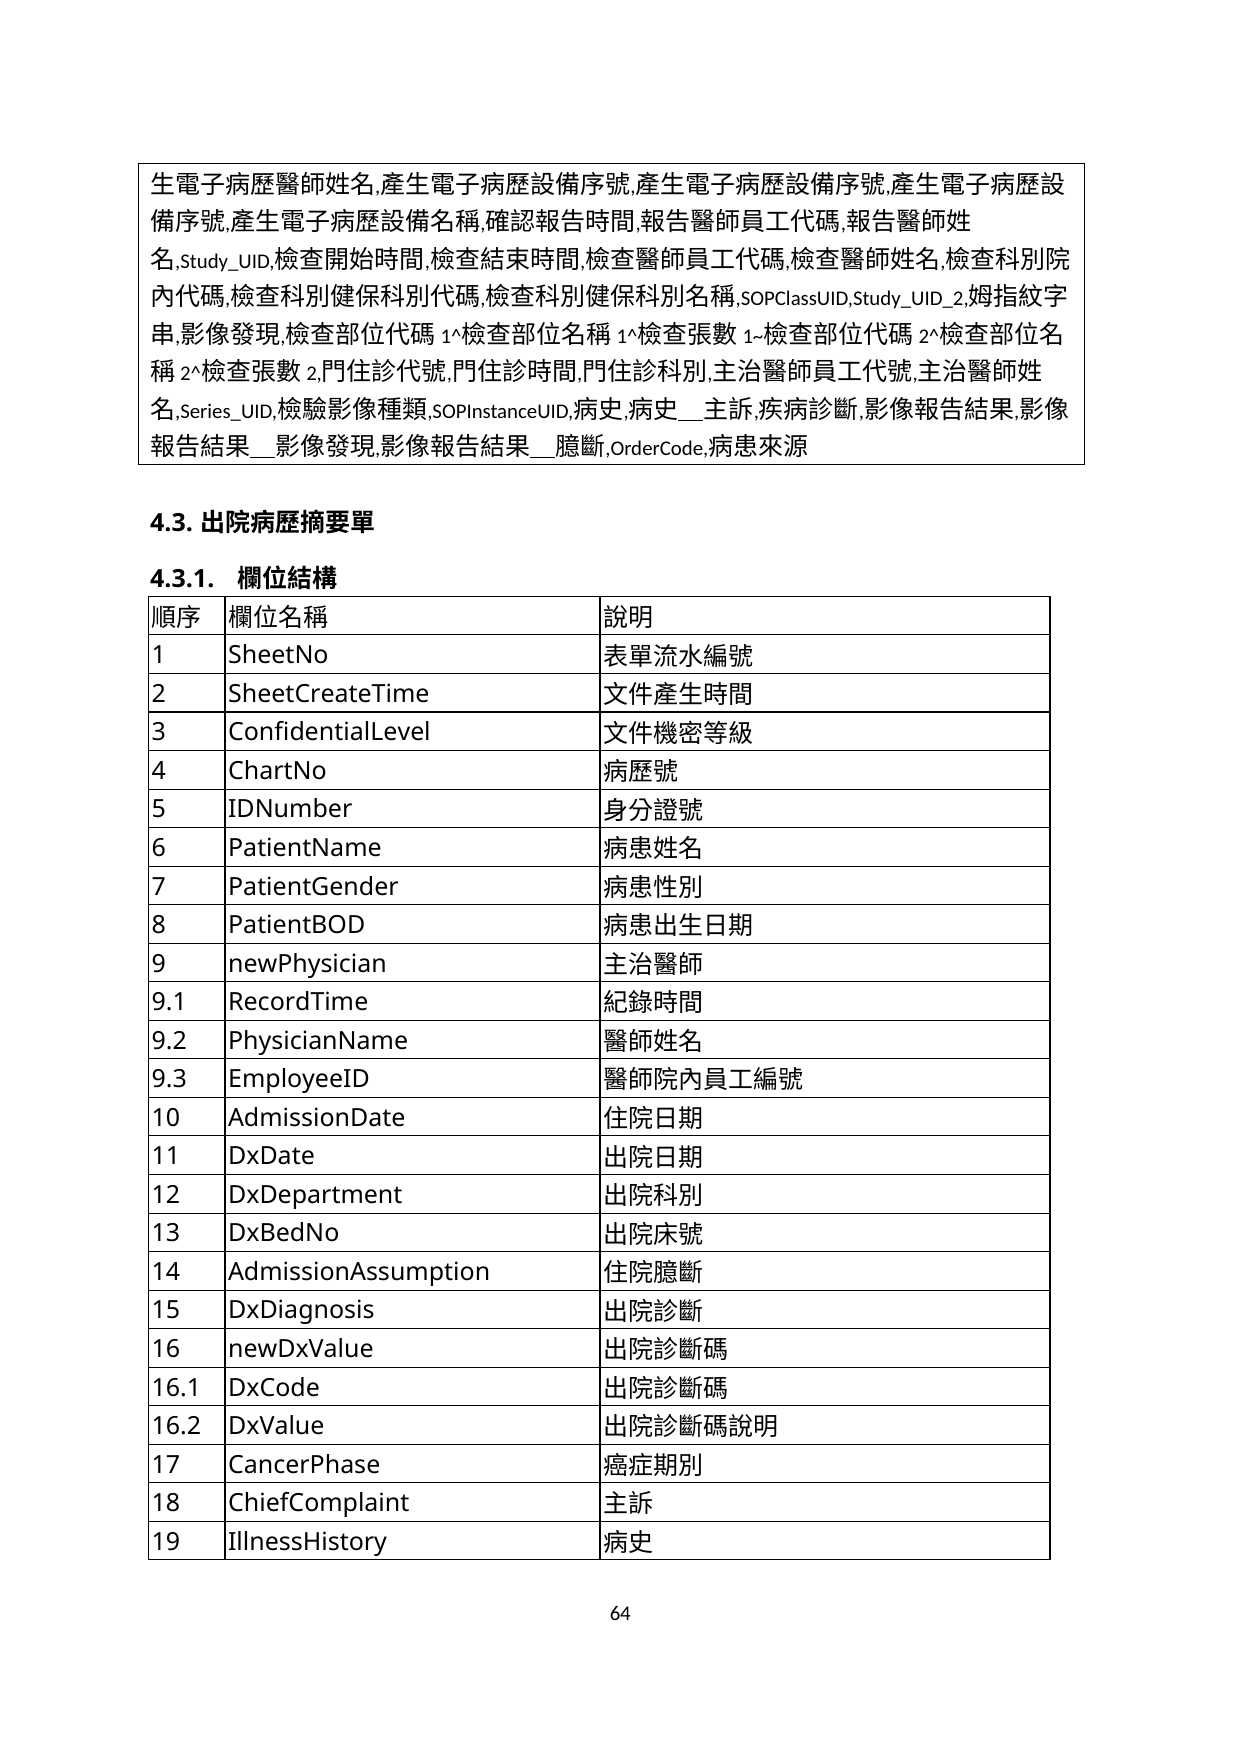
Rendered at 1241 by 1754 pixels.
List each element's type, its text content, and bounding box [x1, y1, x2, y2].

table_cell DxDepartment [226, 1175, 599, 1212]
table_cell 出院科別 [601, 1175, 1049, 1212]
table_cell 18 [149, 1483, 224, 1521]
table_cell DxDiagnosis [226, 1291, 599, 1328]
table_cell 9 [149, 944, 224, 981]
table_cell ChartNo [226, 751, 599, 788]
table_cell 16 [149, 1329, 224, 1367]
table_cell 主治醫師 [601, 944, 1049, 981]
table_cell AdmissionDate [226, 1098, 599, 1135]
table_cell ChiefComplaint [226, 1483, 599, 1521]
table_cell 15 [149, 1291, 224, 1328]
table_cell 4 [149, 751, 224, 788]
table_header 順序 [149, 597, 224, 634]
table_cell PhysicianName [226, 1021, 599, 1058]
table_cell 病患出生日期 [601, 905, 1049, 943]
table_cell PatientGender [226, 867, 599, 904]
table_cell 10 [149, 1098, 224, 1135]
table_cell SheetCreateTime [226, 674, 599, 711]
table_cell 出院診斷碼 [601, 1329, 1049, 1367]
table_cell 病患性別 [601, 867, 1049, 904]
table_cell CancerPhase [226, 1445, 599, 1482]
table_header 說明 [601, 597, 1049, 634]
table_cell IllnessHistory [226, 1522, 599, 1559]
table_cell 9.2 [149, 1021, 224, 1058]
table_cell 文件產生時間 [601, 674, 1049, 711]
table_cell 11 [149, 1136, 224, 1174]
table_cell 5 [149, 790, 224, 827]
table_cell 14 [149, 1252, 224, 1289]
table_cell newPhysician [226, 944, 599, 981]
subtitle 欄位結構 [150, 558, 1090, 596]
table_cell SheetNo [226, 635, 599, 673]
table_cell DxCode [226, 1368, 599, 1405]
table_cell DxDate [226, 1136, 599, 1174]
table_cell DxBedNo [226, 1214, 599, 1251]
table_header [139, 164, 1084, 463]
table_cell 1 [149, 635, 224, 673]
table_cell newDxValue [226, 1329, 599, 1367]
table_cell 病患姓名 [601, 828, 1049, 866]
table_cell 12 [149, 1175, 224, 1212]
subtitle 出院病歷摘要單 [150, 502, 1090, 539]
table_cell EmployeeID [226, 1059, 599, 1097]
table_cell 癌症期別 [601, 1445, 1049, 1482]
table_cell 出院診斷碼說明 [601, 1406, 1049, 1444]
table_cell 7 [149, 867, 224, 904]
table_header 欄位名稱 [226, 597, 599, 634]
table_cell 出院日期 [601, 1136, 1049, 1174]
table_cell 出院床號 [601, 1214, 1049, 1251]
table_cell 表單流水編號 [601, 635, 1049, 673]
table_cell DxValue [226, 1406, 599, 1444]
table_cell 16.2 [149, 1406, 224, 1444]
table_cell 8 [149, 905, 224, 943]
table_cell PatientBOD [226, 905, 599, 943]
table_cell 紀錄時間 [601, 982, 1049, 1020]
table_cell 住院日期 [601, 1098, 1049, 1135]
table_cell 出院診斷 [601, 1291, 1049, 1328]
table_cell 病史 [601, 1522, 1049, 1559]
table_cell 主訴 [601, 1483, 1049, 1521]
table_cell 13 [149, 1214, 224, 1251]
table_cell 出院診斷碼 [601, 1368, 1049, 1405]
table_cell 身分證號 [601, 790, 1049, 827]
table_cell 醫師院內員工編號 [601, 1059, 1049, 1097]
table_cell AdmissionAssumption [226, 1252, 599, 1289]
table_cell 9.1 [149, 982, 224, 1020]
table_cell 6 [149, 828, 224, 866]
table_cell 醫師姓名 [601, 1021, 1049, 1058]
table_cell 2 [149, 674, 224, 711]
table_cell 病歷號 [601, 751, 1049, 788]
table_cell PatientName [226, 828, 599, 866]
table_cell IDNumber [226, 790, 599, 827]
table_cell 9.3 [149, 1059, 224, 1097]
table_cell 住院臆斷 [601, 1252, 1049, 1289]
table_cell 16.1 [149, 1368, 224, 1405]
table_cell 17 [149, 1445, 224, 1482]
table_cell RecordTime [226, 982, 599, 1020]
table_cell 19 [149, 1522, 224, 1559]
table_cell 文件機密等級 [601, 713, 1049, 750]
table_cell 3 [149, 713, 224, 750]
table_cell ConfidentialLevel [226, 713, 599, 750]
